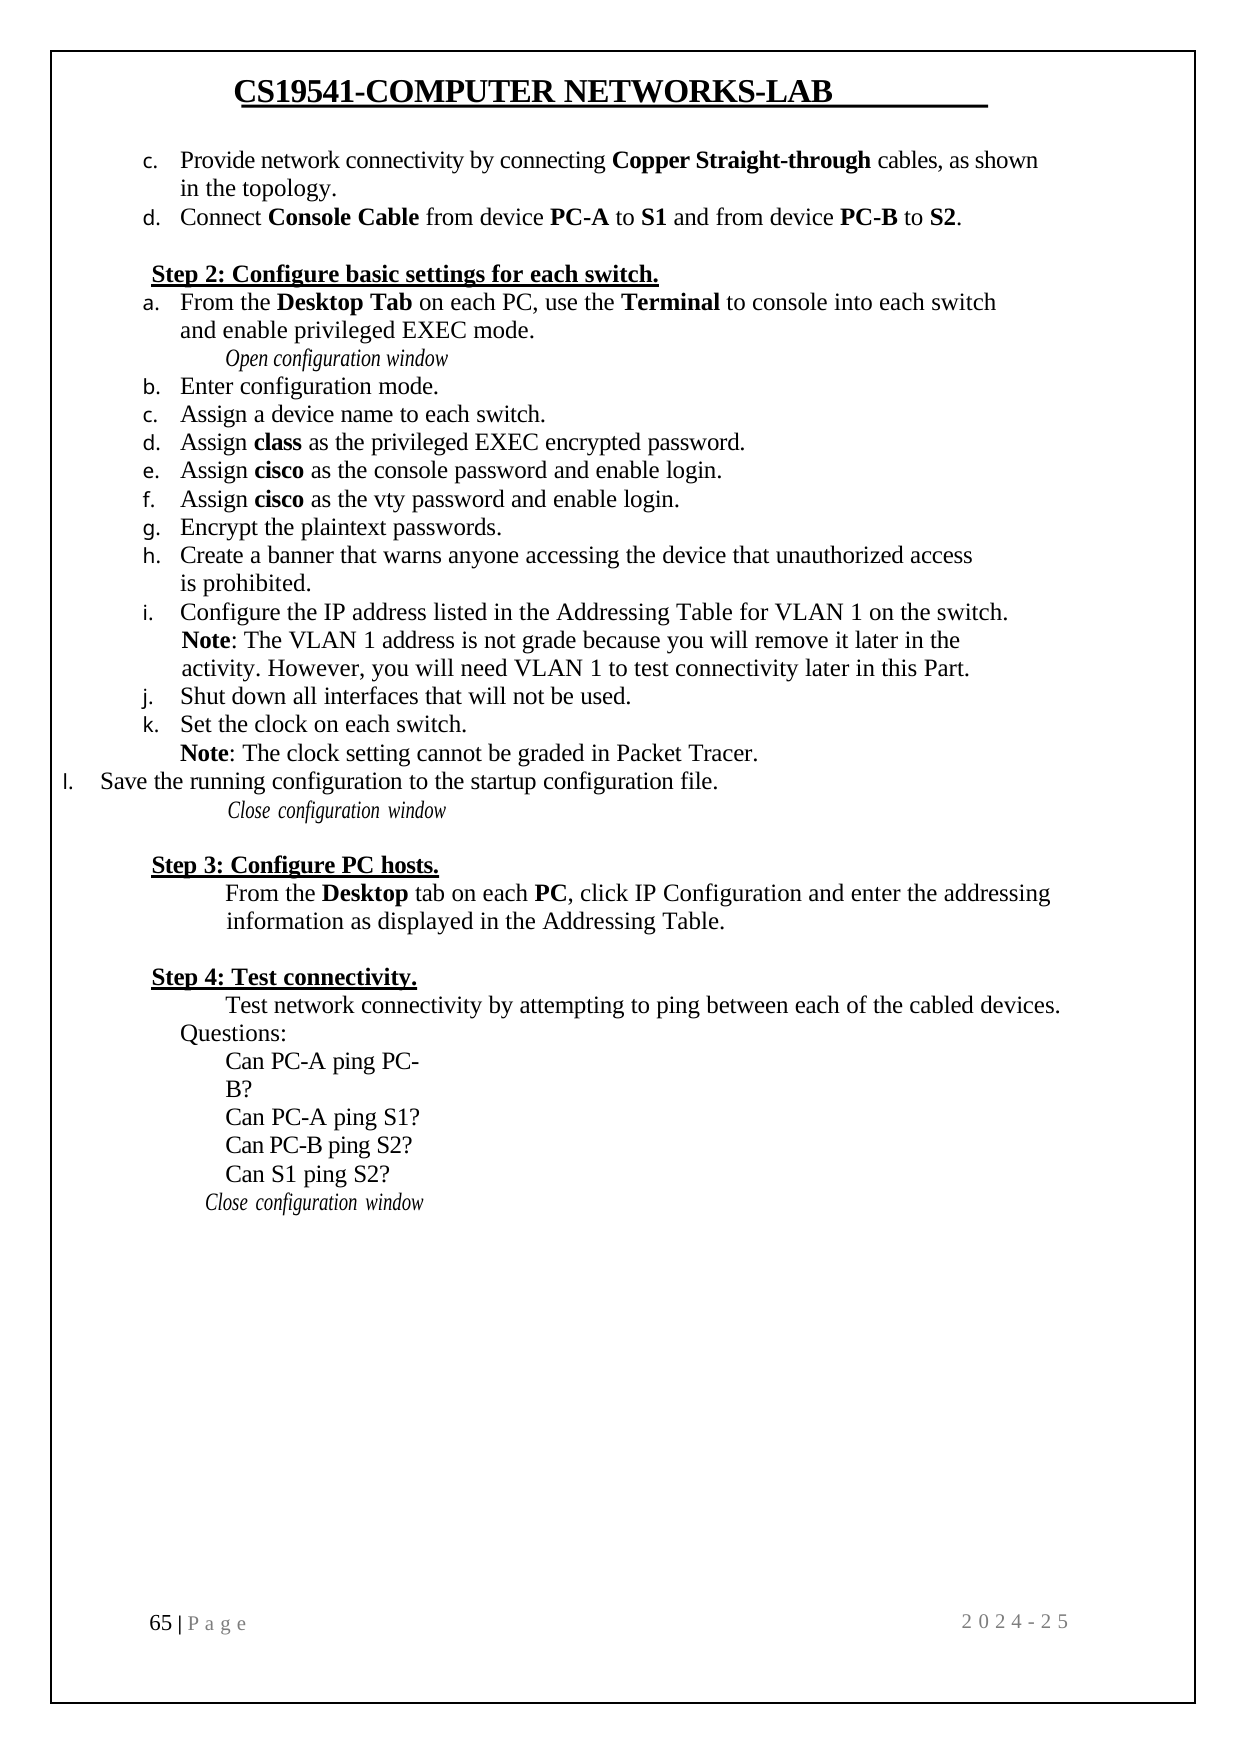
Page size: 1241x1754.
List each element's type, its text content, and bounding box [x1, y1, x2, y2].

list Configure the IP address listed in the Addressing Table for VLAN 1 on the switch. Note: The VLAN 1 address is not grade because you will remove it later in the activity. However, you will need VLAN 1 to test connectivity later in this Part. [142, 597, 1022, 682]
list Save the running configuration to the startup configuration file. [62, 767, 874, 795]
text Can PC-A ping S1? [225, 1103, 442, 1131]
text Can PC-B ping S2? Can S1 ping S2? [225, 1131, 413, 1188]
text Close configuration window [205, 1188, 1194, 1216]
list Set the clock on each switch. [142, 711, 1194, 738]
list Assign cisco as the vty password and enable login. [142, 484, 1194, 513]
list Assign a device name to each switch. [142, 400, 1194, 428]
list Assign cisco as the console password and enable login. [142, 456, 1194, 484]
text Can PC-A ping PC-B? [225, 1047, 442, 1103]
text Step 3: Configure PC hosts. [151, 851, 1194, 879]
list Assign class as the privileged EXEC encrypted password. [142, 428, 1194, 456]
list Enter configuration mode. [142, 372, 1194, 400]
text Step 4: Test connectivity. [151, 963, 1194, 991]
list From the Desktop Tab on each PC, use the Terminal to console into each switch and enable privileged EXEC mode. [142, 288, 1026, 344]
text Note: The clock setting cannot be graded in Packet Tracer. [172, 738, 766, 767]
text Questions: [180, 1019, 1194, 1047]
list Shut down all interfaces that will not be used. [142, 682, 1194, 711]
text Test network connectivity by attempting to ping between each of the cabled devices. [225, 991, 1194, 1019]
list Connect Console Cable from device PC-A to S1 and from device PC-B to S2. [142, 202, 1194, 232]
text Open configuration window [225, 344, 1194, 372]
list Create a banner that warns anyone accessing the device that unauthorized access is prohibited. [142, 541, 978, 597]
text Close configuration window [166, 795, 510, 824]
list Encrypt the plaintext passwords. [142, 513, 1194, 541]
list Provide network connectivity by connecting Copper Straight-through cables, as shown in the topology. [142, 146, 1061, 202]
text Step 2: Configure basic settings for each switch. [151, 260, 1194, 288]
text From the Desktop tab on each PC, click IP Configuration and enter the addressing information as displayed in the Addressing Table. [225, 879, 1066, 934]
